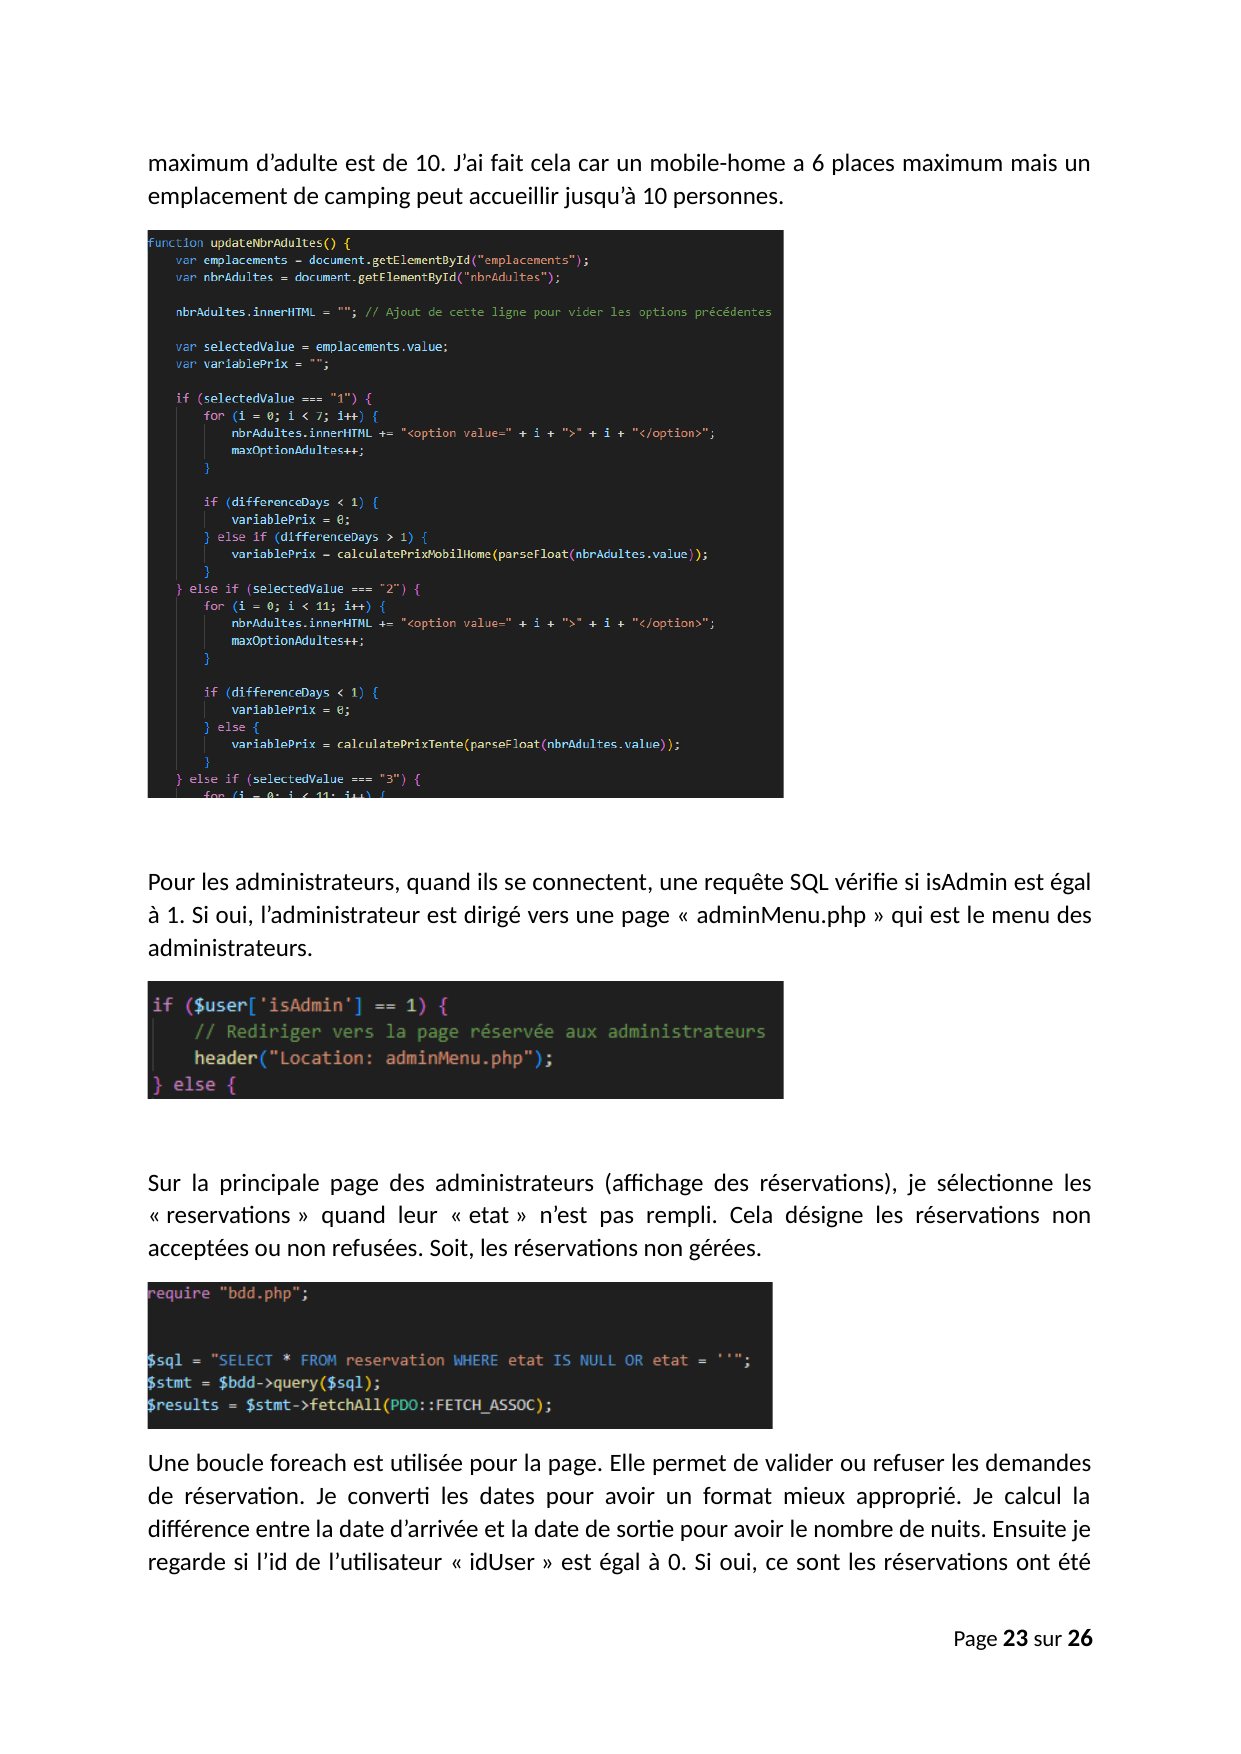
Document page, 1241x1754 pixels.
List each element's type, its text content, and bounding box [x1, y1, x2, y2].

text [148, 148, 1093, 211]
picture [147, 230, 784, 798]
picture [147, 1282, 773, 1429]
picture [147, 981, 784, 1099]
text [148, 1447, 1093, 1577]
text Sur la principale page des administrateurs (affichage des réservations), je sélectionne les « reservations » quand leur « etat » n’est pas rempli. Cela désigne les réservations non acceptées ou non refusées. Soit, les réservations non gérées. [148, 1167, 1093, 1263]
text Pour les administrateurs, quand ils se connectent, une requête SQL vérifie si isAdmin est égal à 1. Si oui, l’administrateur est dirigé vers une page « adminMenu.php » qui est le menu des administrateurs. [148, 866, 1093, 962]
